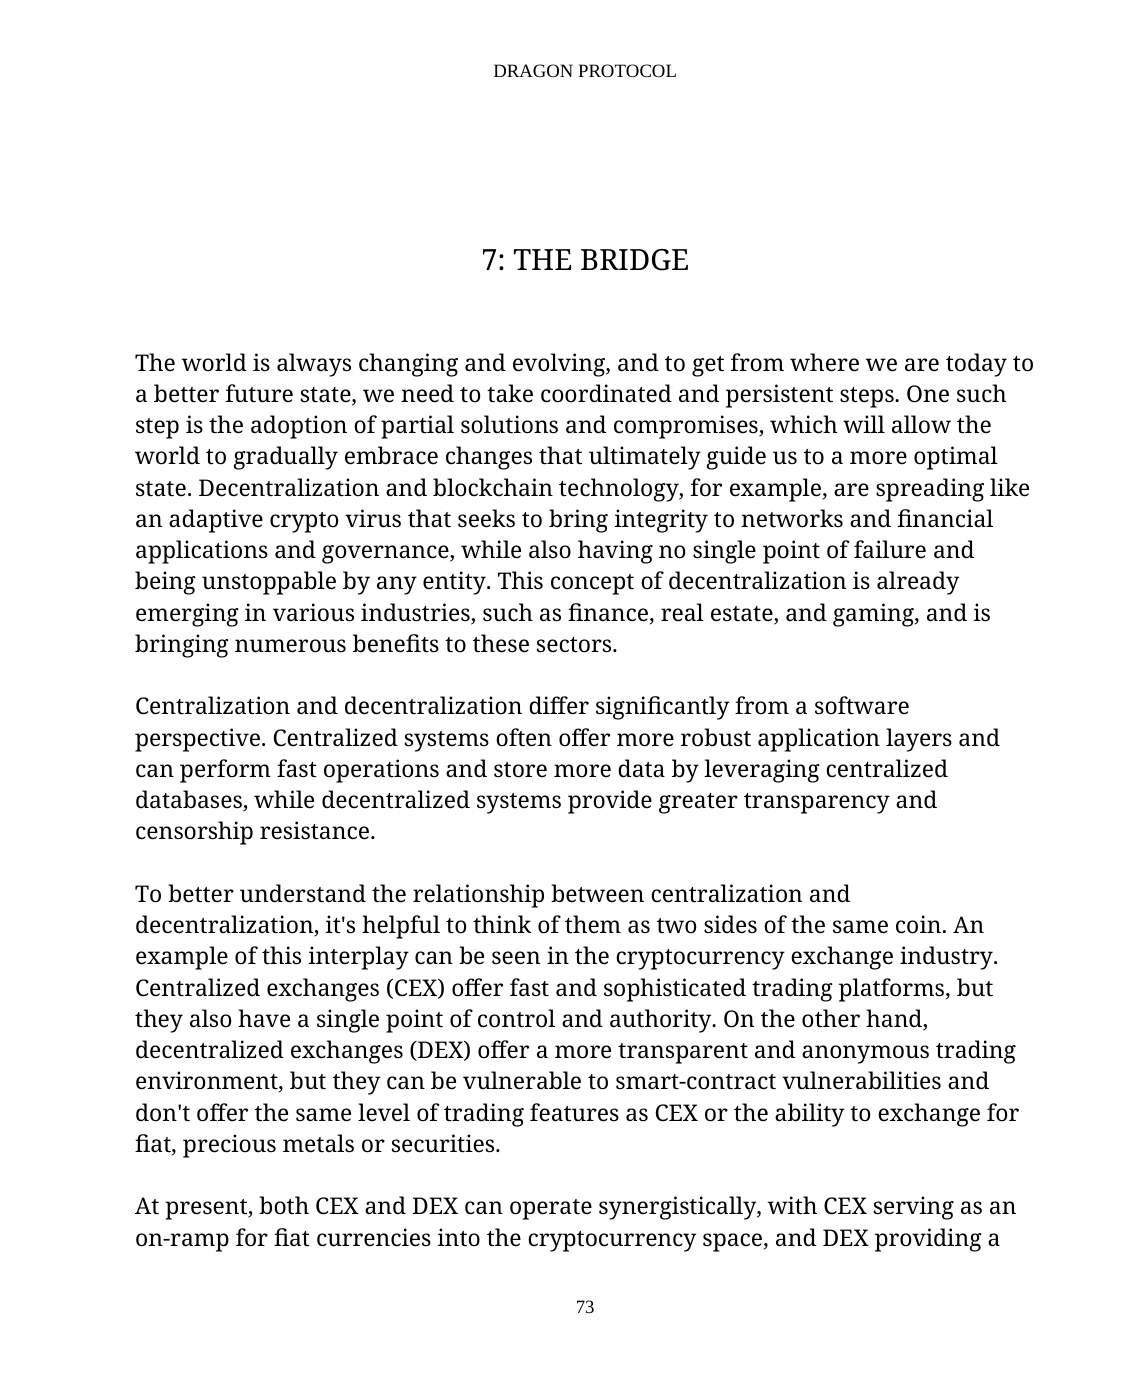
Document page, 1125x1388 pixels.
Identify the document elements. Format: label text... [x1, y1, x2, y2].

text The world is always changing and evolving, and to get from where we are today to a better future state, we need to take coordinated and persistent steps. One such step is the adoption of partial solutions and compromises, which will allow the world to gradually embrace changes that ultimately guide us to a more optimal state. Decentralization and blockchain technology, for example, are spreading like an adaptive crypto virus that seeks to bring integrity to networks and financial applications and governance, while also having no single point of failure and being unstoppable by any entity. This concept of decentralization is already emerging in various industries, such as finance, real estate, and gaming, and is bringing numerous benefits to these sectors. [135, 347, 1035, 659]
text To better understand the relationship between centralization and decentralization, it's helpful to think of them as two sides of the same coin. An example of this interplay can be seen in the cryptocurrency exchange industry. Centralized exchanges (CEX) offer fast and sophisticated trading platforms, but they also have a single point of control and authority. On the other hand, decentralized exchanges (DEX) offer a more transparent and anonymous trading environment, but they can be vulnerable to smart-contract vulnerabilities and don't offer the same level of trading features as CEX or the ability to exchange for fiat, precious metals or securities. [135, 878, 1035, 1159]
title 7: THE BRIDGE [135, 239, 1035, 278]
text Centralization and decentralization differ significantly from a software perspective. Centralized systems often offer more robust application layers and can perform fast operations and store more data by leveraging centralized databases, while decentralized systems provide greater transparency and censorship resistance. [135, 690, 1035, 847]
